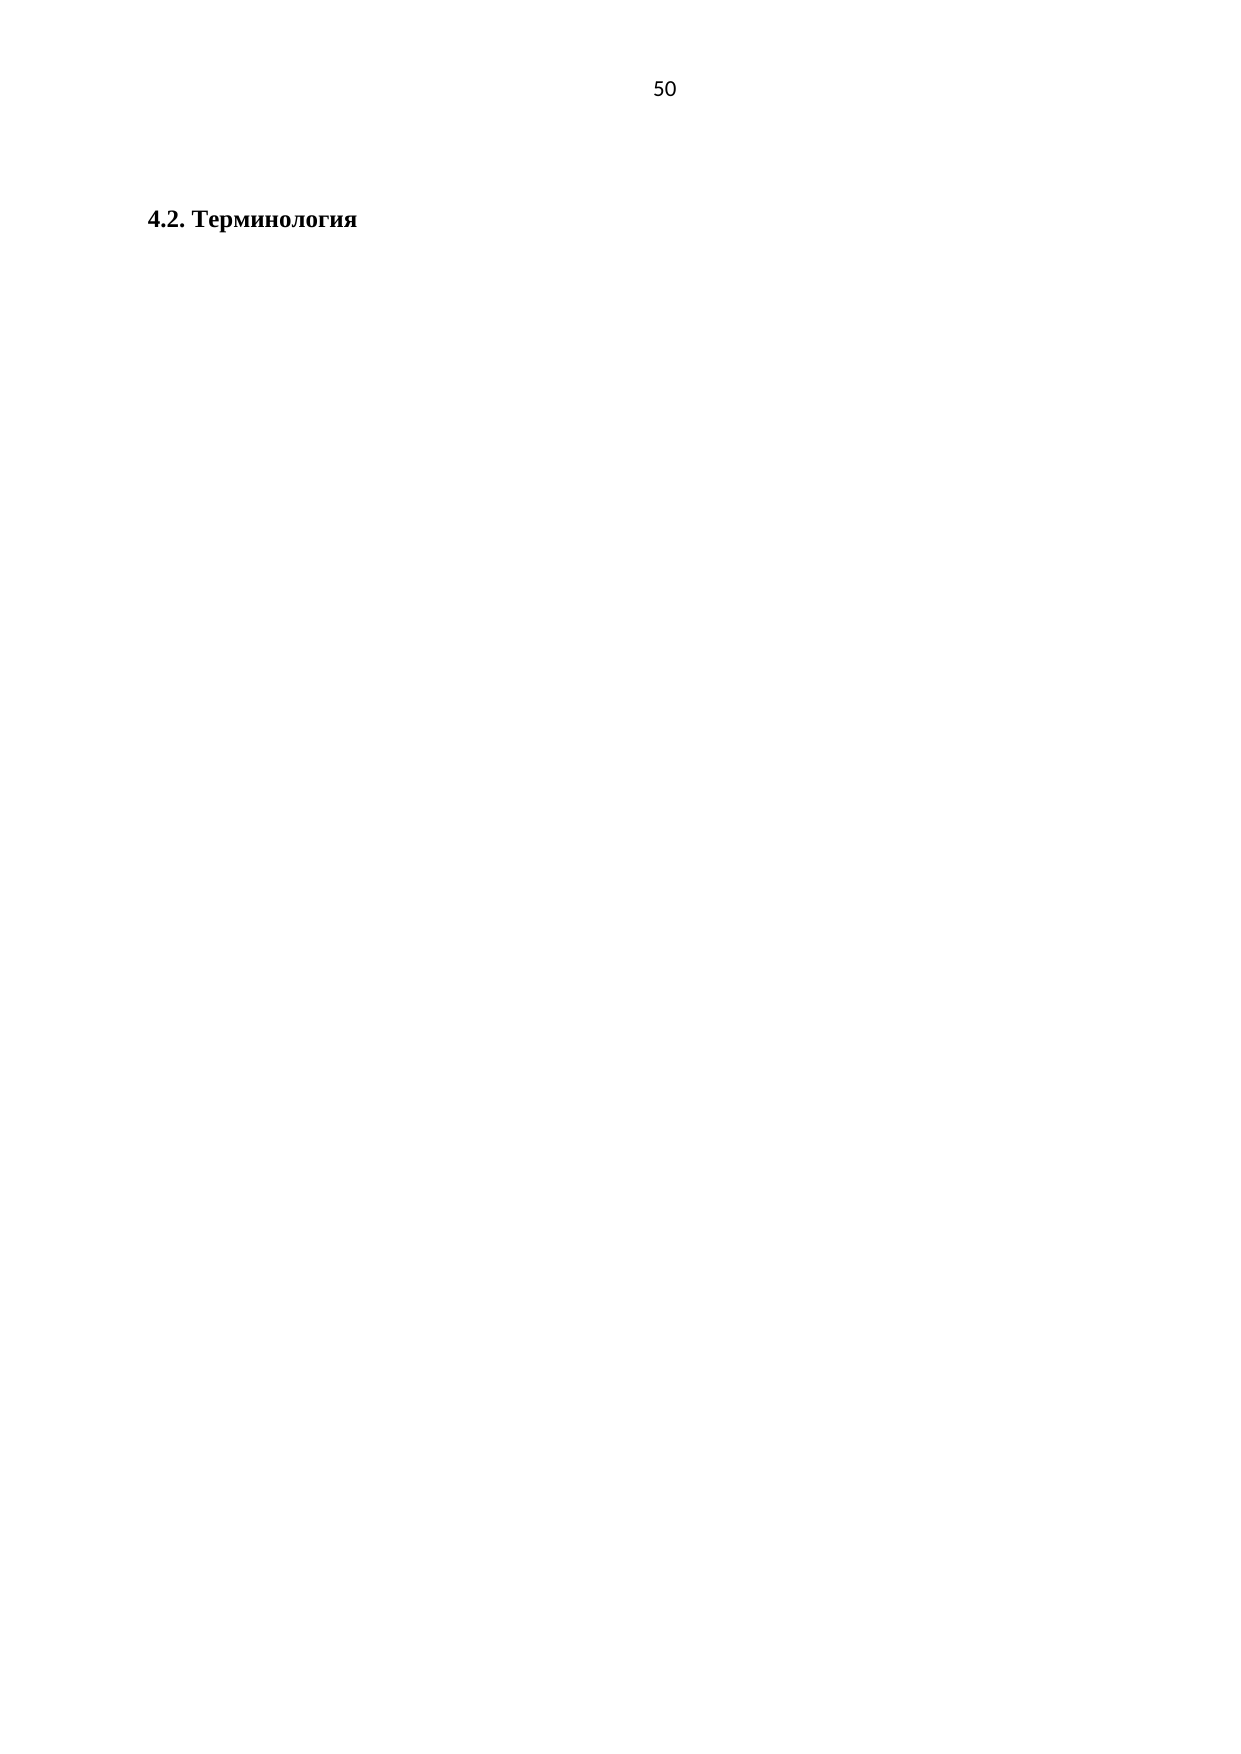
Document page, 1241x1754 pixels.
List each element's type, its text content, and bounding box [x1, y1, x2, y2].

subtitle 4.2. Терминология [148, 204, 1181, 233]
